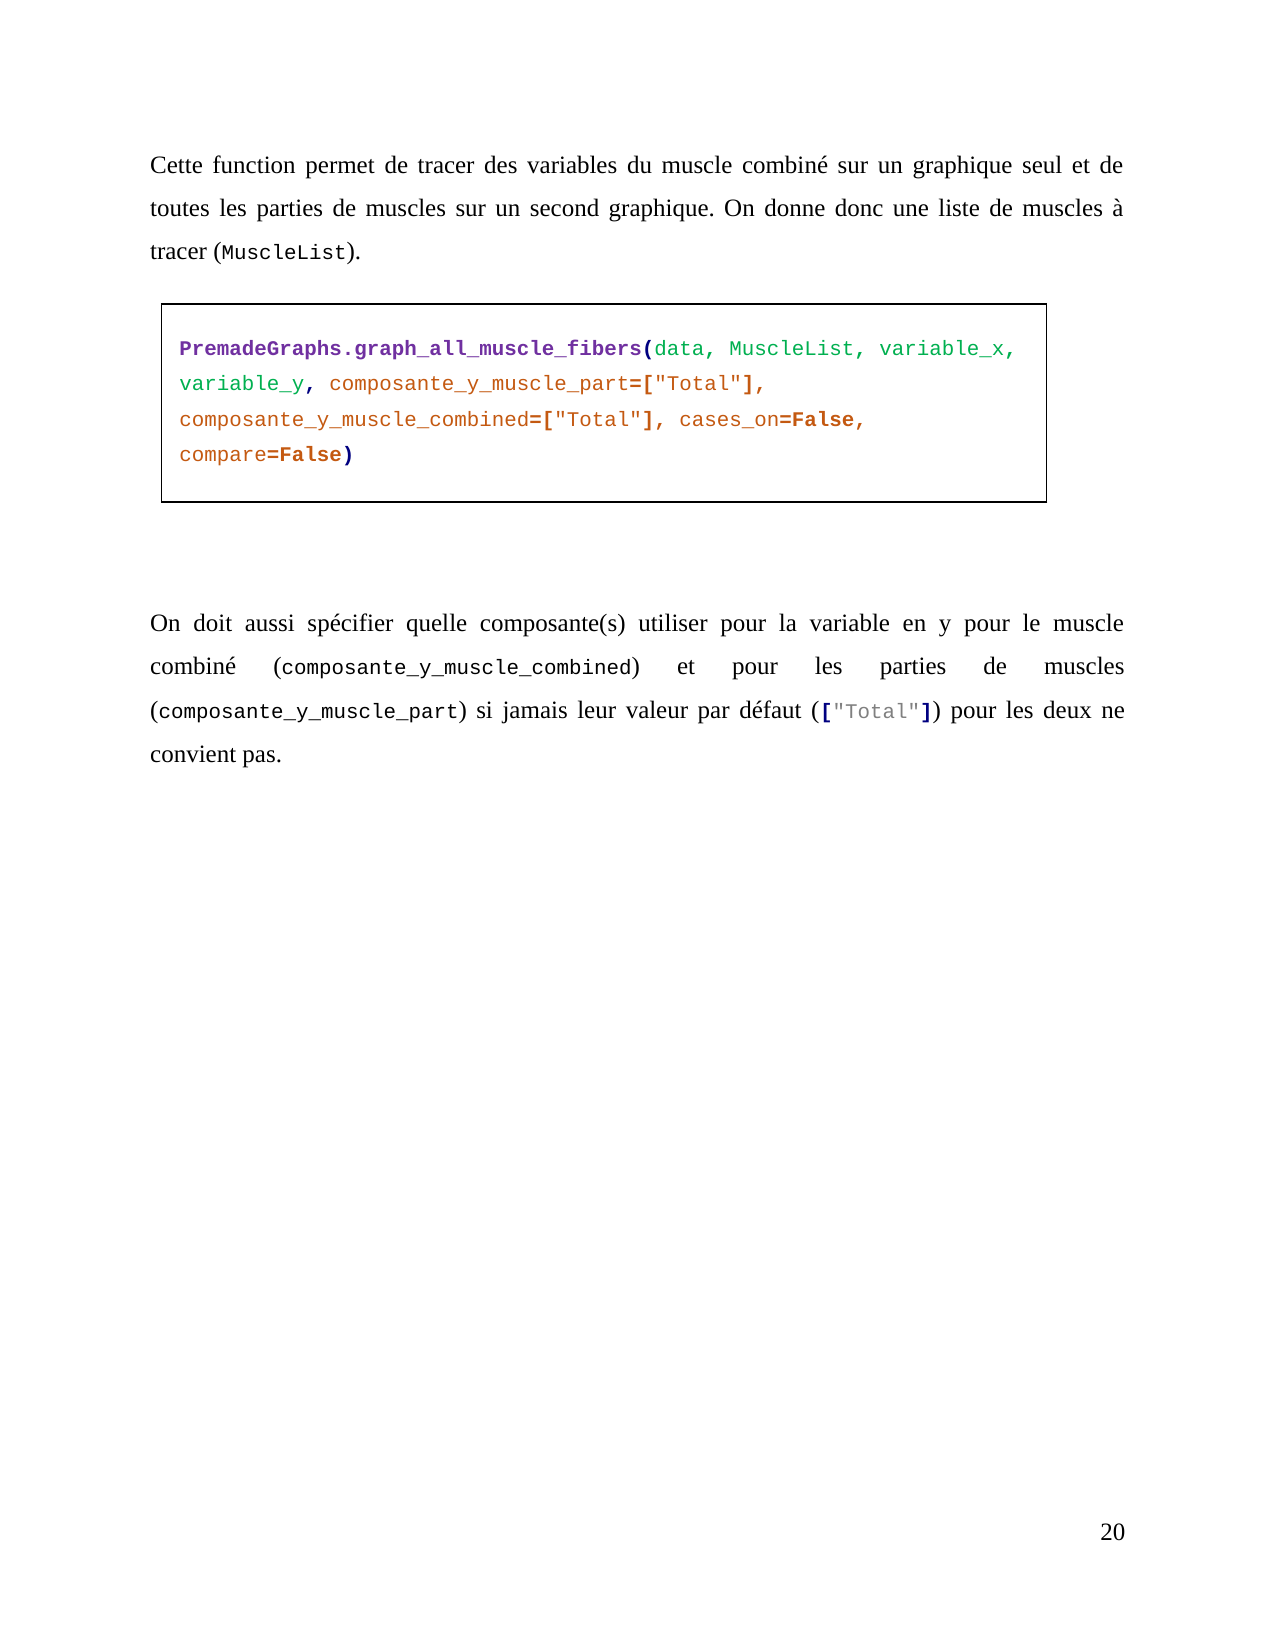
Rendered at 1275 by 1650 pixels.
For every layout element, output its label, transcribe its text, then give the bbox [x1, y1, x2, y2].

text On doit aussi spécifier quelle composante(s) utiliser pour la variable en y pour le muscle combiné (composante_y_muscle_combined) et pour les parties de muscles (composante_y_muscle_part) si jamais leur valeur par défaut (["Total"]) pour les deux ne convient pas. [150, 608, 1125, 768]
text PremadeGraphs.graph_all_muscle_fibers(data, MuscleList, variable_x, variable_y, composante_y_muscle_part=["Total"], composante_y_muscle_combined=["Total"], cases_on=False, compare=False) [162, 321, 1046, 484]
text Cette function permet de tracer des variables du muscle combiné sur un graphique seul et de toutes les parties de muscles sur un second graphique. On donne donc une liste de muscles à tracer (MuscleList). [150, 150, 1125, 266]
